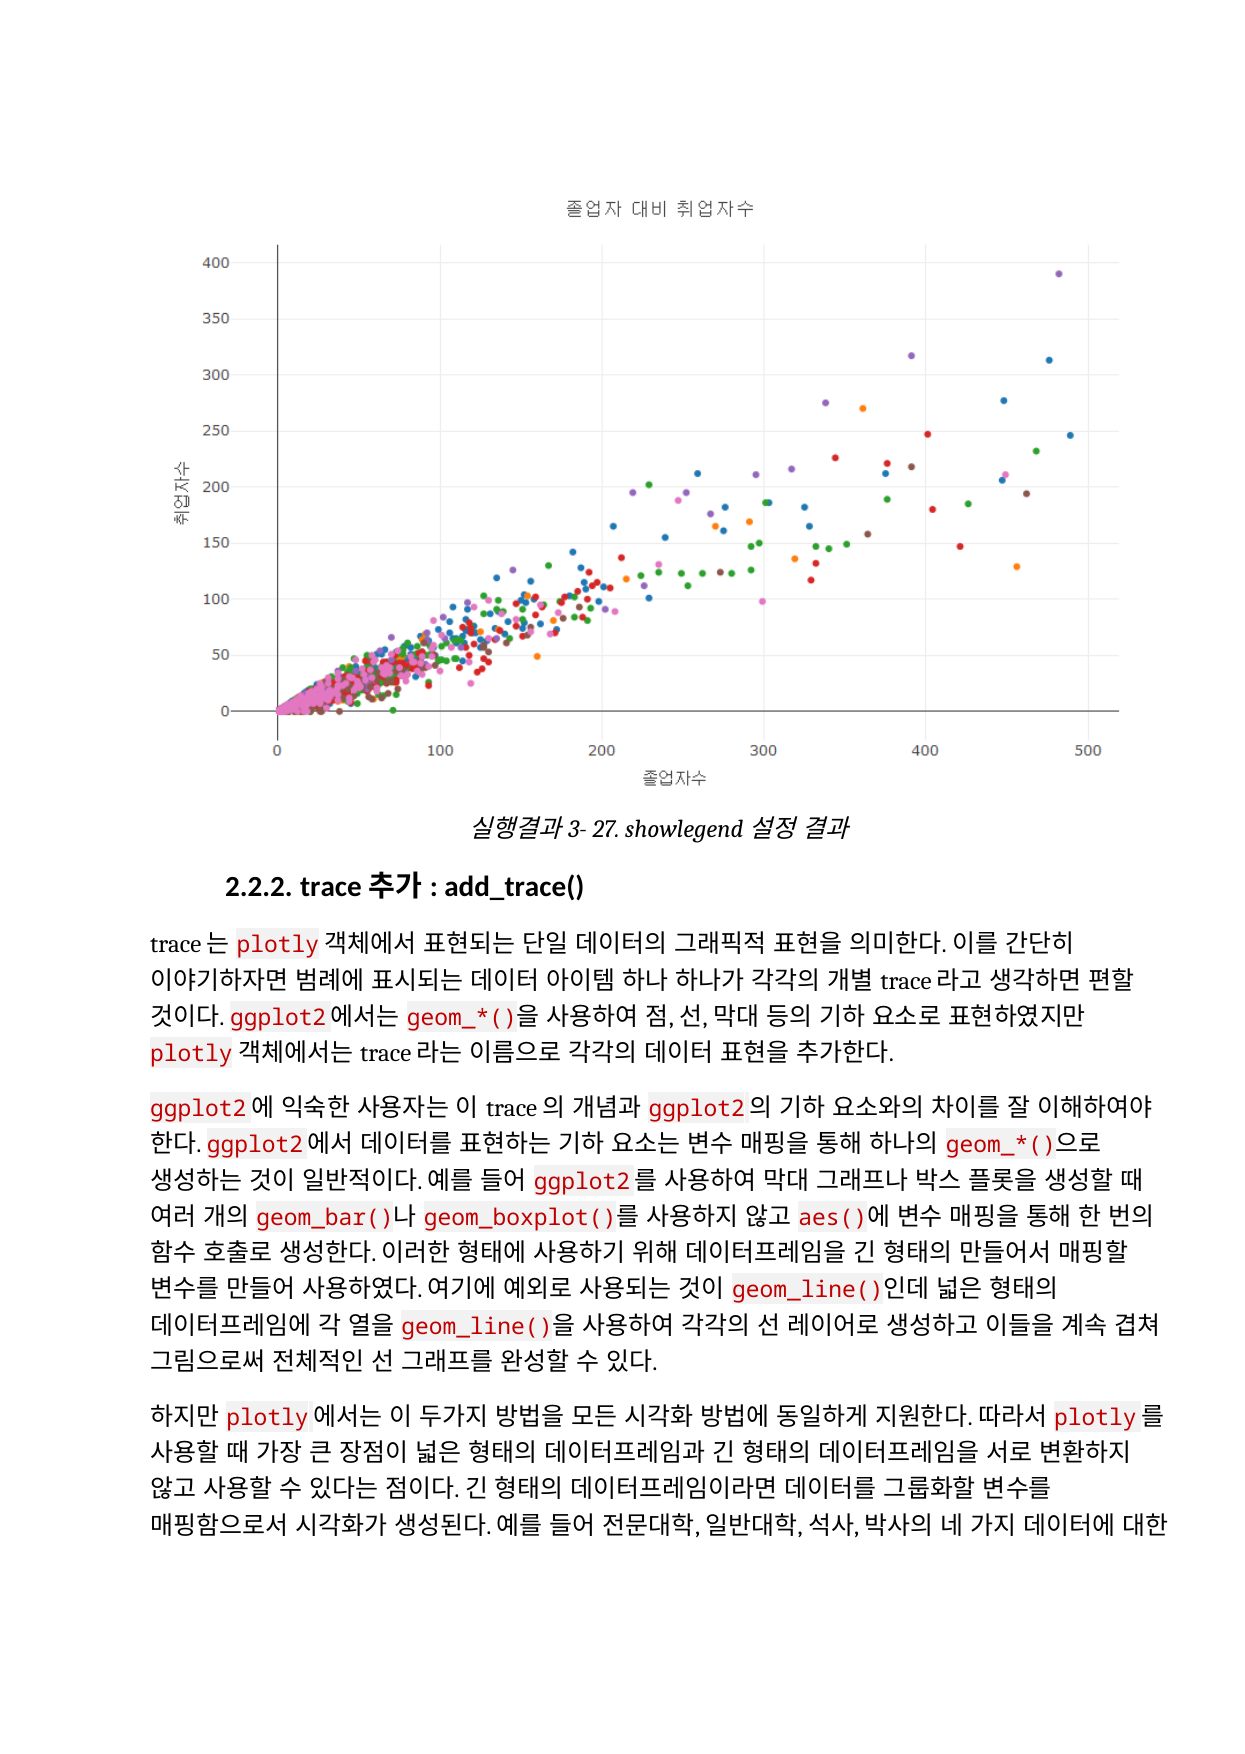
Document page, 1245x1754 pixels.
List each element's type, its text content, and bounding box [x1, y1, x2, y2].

subtitle trace 추가 : add_trace() [225, 865, 1170, 905]
text trace는 plotly 객체에서 표현되는 단일 데이터의 그래픽적 표현을 의미한다. 이를 간단히 이야기하자면 범례에 표시되는 데이터 아이템 하나 하나가 각각의 개별 trace라고 생각하면 편할 것이다. ggplot2에서는 geom_*()을 사용하여 점, 선, 막대 등의 기하 요소로 표현하였지만 plotly 객체에서는 trace라는 이름으로 각각의 데이터 표현을 추가한다. [150, 924, 1170, 1069]
text 실행결과 3- 27. showlegend 설정 결과 [150, 808, 1170, 844]
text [150, 1396, 1170, 1541]
text ggplot2에 익숙한 사용자는 이 trace의 개념과 ggplot2의 기하 요소와의 차이를 잘 이해하여야 한다. ggplot2에서 데이터를 표현하는 기하 요소는 변수 매핑을 통해 하나의 geom_*()으로 생성하는 것이 일반적이다. 예를 들어 ggplot2를 사용하여 막대 그래프나 박스 플롯을 생성할 때 여러 개의 geom_bar()나 geom_boxplot()를 사용하지 않고 aes()에 변수 매핑을 통해 한 번의 함수 호출로 생성한다. 이러한 형태에 사용하기 위해 데이터프레임을 긴 형태의 만들어서 매핑할 변수를 만들어 사용하였다. 여기에 예외로 사용되는 것이 geom_line()인데 넓은 형태의 데이터프레임에 각 열을 geom_line()을 사용하여 각각의 선 레이어로 생성하고 이들을 계속 겹쳐 그림으로써 전체적인 선 그래프를 완성할 수 있다. [150, 1088, 1170, 1378]
picture [172, 187, 1148, 788]
